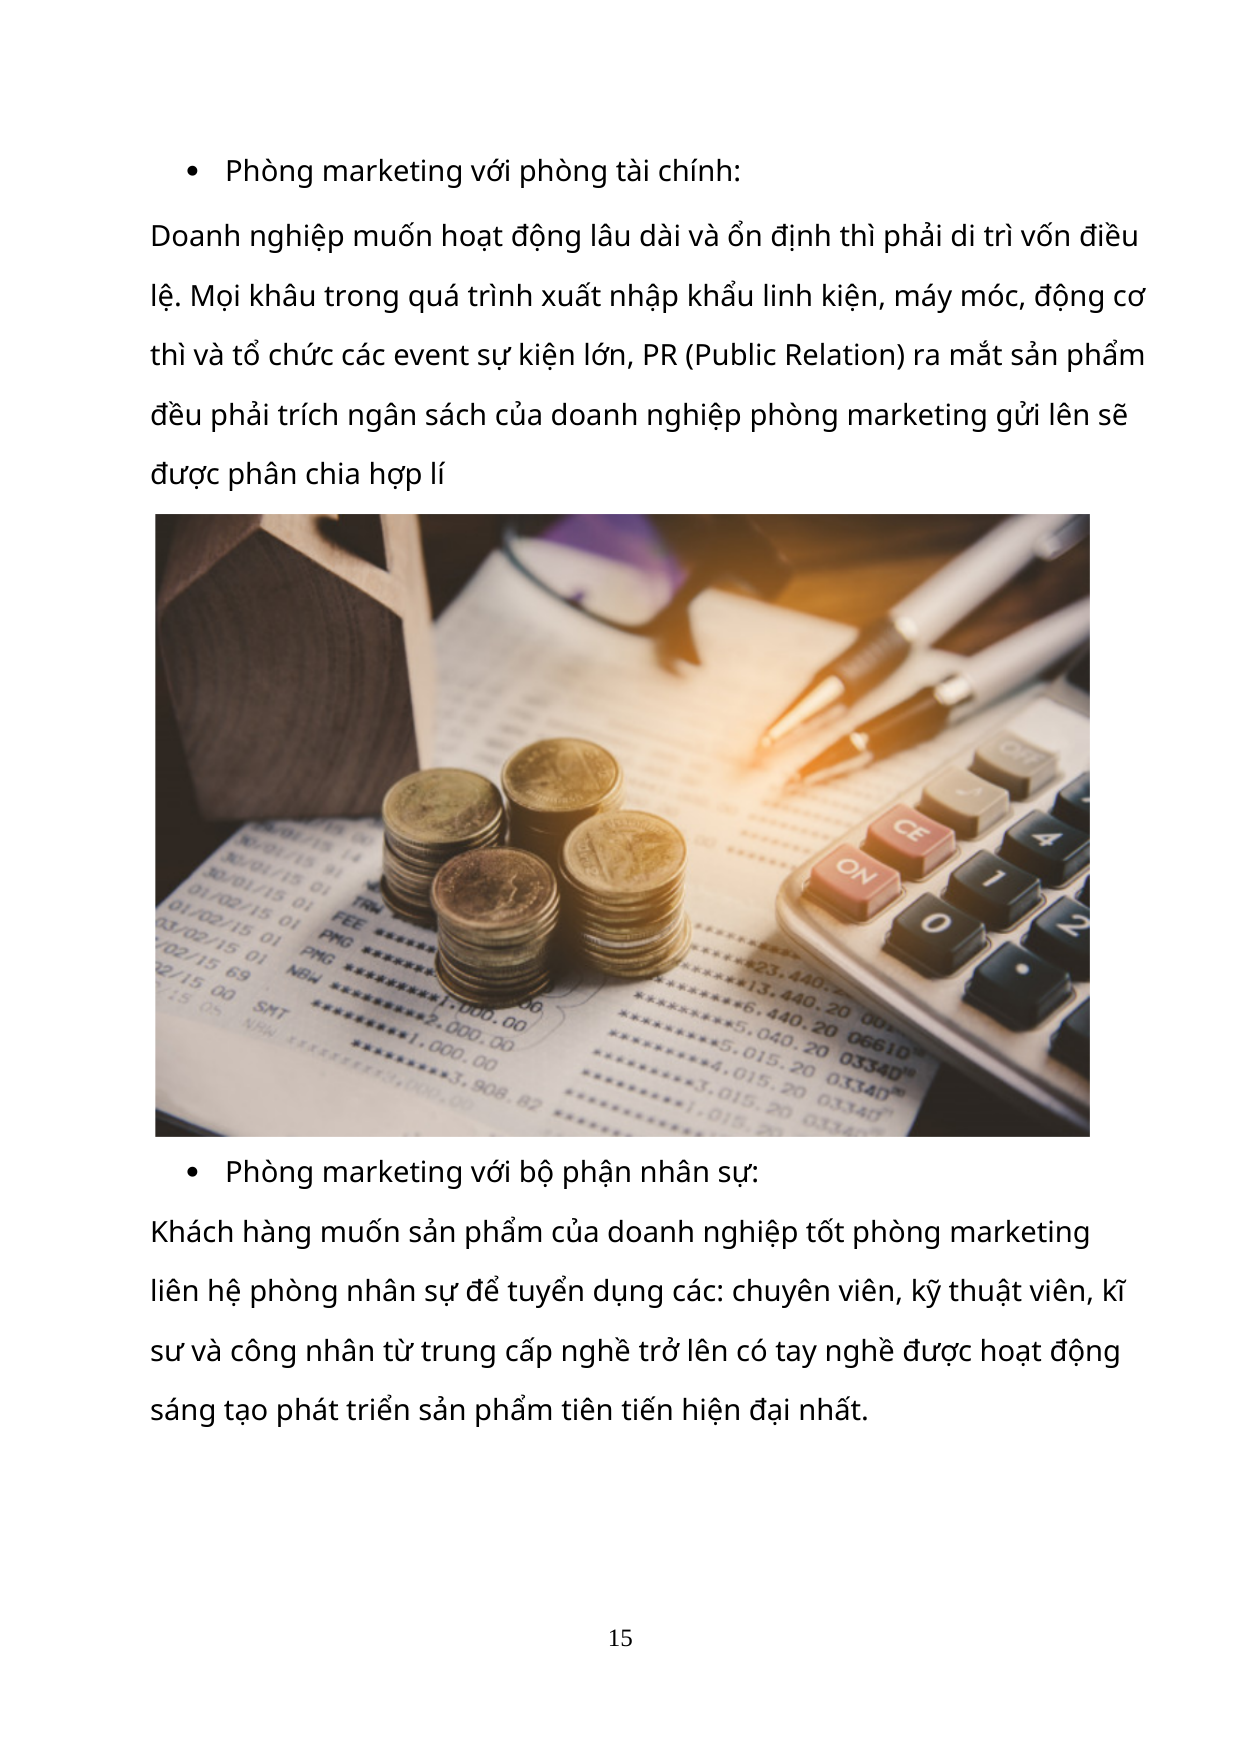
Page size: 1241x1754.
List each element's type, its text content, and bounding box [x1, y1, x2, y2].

picture [150, 513, 1091, 1138]
list Phòng marketing với phòng tài chính: [187, 150, 1090, 190]
list Doanh nghiệp muốn hoạt động lâu dài và ổn định thì phải di trì vốn điều lệ. Mọi khâu trong quá trình xuất nhập khẩu linh kiện, máy móc, động cơ thì và tổ chức các event sự kiện lớn, PR (Public Relation) ra mắt sản phẩm đều phải trích ngân sách của doanh nghiệp phòng marketing gửi lên sẽ được phân chia hợp lí [150, 216, 1147, 493]
list Khách hàng muốn sản phẩm của doanh nghiệp tốt phòng marketing liên hệ phòng nhân sự để tuyển dụng các: chuyên viên, kỹ thuật viên, kĩ sư và công nhân từ trung cấp nghề trở lên có tay nghề được hoạt động sáng tạo phát triển sản phẩm tiên tiến hiện đại nhất. [150, 1211, 1147, 1429]
list Phòng marketing với bộ phận nhân sự: [187, 1151, 1147, 1191]
